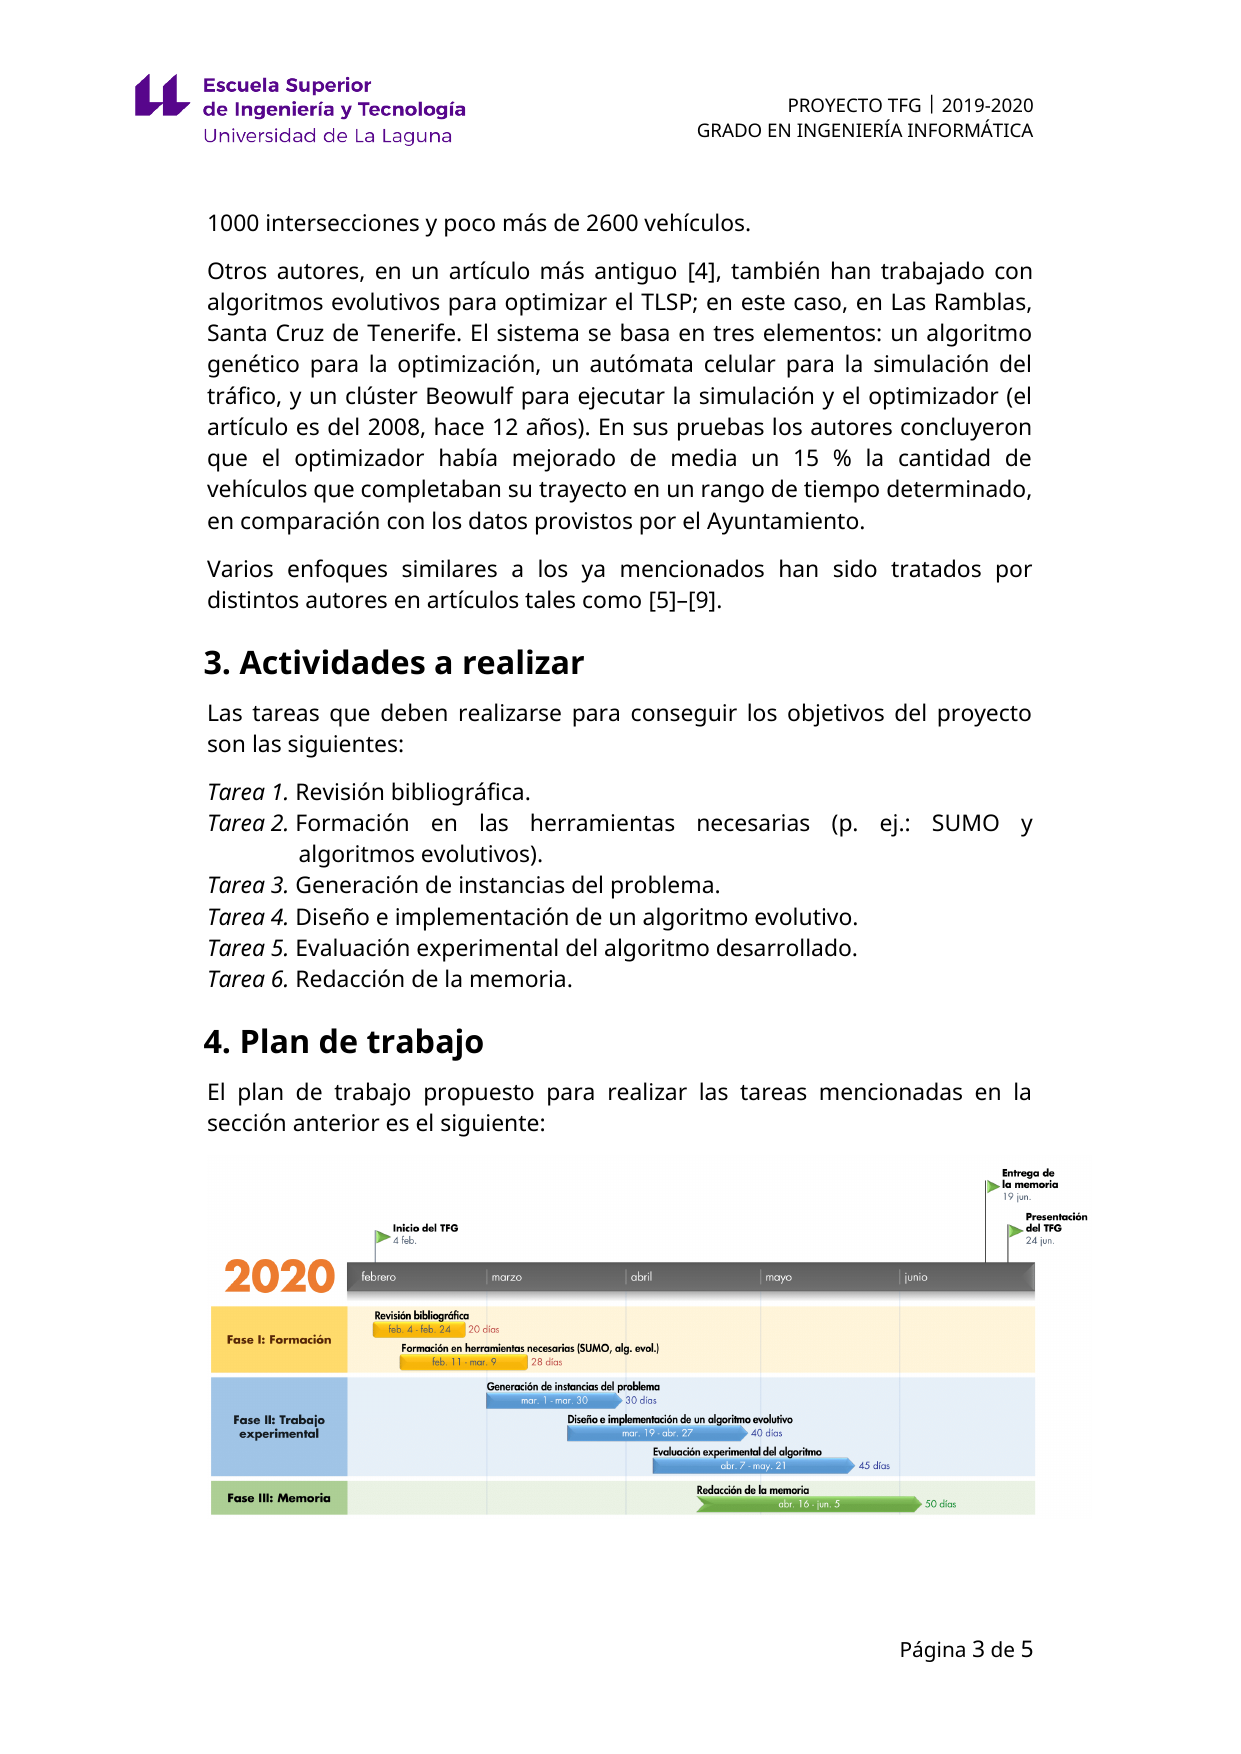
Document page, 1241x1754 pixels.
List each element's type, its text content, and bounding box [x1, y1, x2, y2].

text El plan de trabajo propuesto para realizar las tareas mencionadas en la sección anterior es el siguiente: [207, 1076, 1033, 1138]
picture [206, 1155, 1093, 1519]
text Varios enfoques similares a los ya mencionados han sido tratados por distintos autores en artículos tales como [5]–[9]. [207, 553, 1033, 615]
text Las tareas que deben realizarse para conseguir los objetivos del proyecto son las siguientes: [207, 697, 1033, 759]
list Revisión bibliográfica. [207, 776, 1033, 807]
list Redacción de la memoria. [207, 963, 1033, 994]
subtitle 4. Plan de trabajo [203, 1019, 1033, 1063]
list Diseño e implementación de un algoritmo evolutivo. [207, 901, 1033, 932]
list Formación en las herramientas necesarias (p. ej.: SUMO y algoritmos evolutivos). [207, 807, 1033, 869]
list Generación de instancias del problema. [207, 869, 1033, 901]
picture [92, 37, 508, 184]
list Evaluación experimental del algoritmo desarrollado. [207, 932, 1033, 963]
subtitle 3. Actividades a realizar [203, 640, 1033, 684]
text Otros autores, en un artículo más antiguo [4], también han trabajado con algoritmos evolutivos para optimizar el TLSP; en este caso, en Las Ramblas, Santa Cruz de Tenerife. El sistema se basa en tres elementos: un algoritmo genético para la optimización, un autómata celular para la simulación del tráfico, y un clúster Beowulf para ejecutar la simulación y el optimizador (el artículo es del 2008, hace 12 años). En sus pruebas los autores concluyeron que el optimizador había mejorado de media un 15 % la cantidad de vehículos que completaban su trayecto en un rango de tiempo determinado, en comparación con los datos provistos por el Ayuntamiento. [207, 255, 1033, 536]
